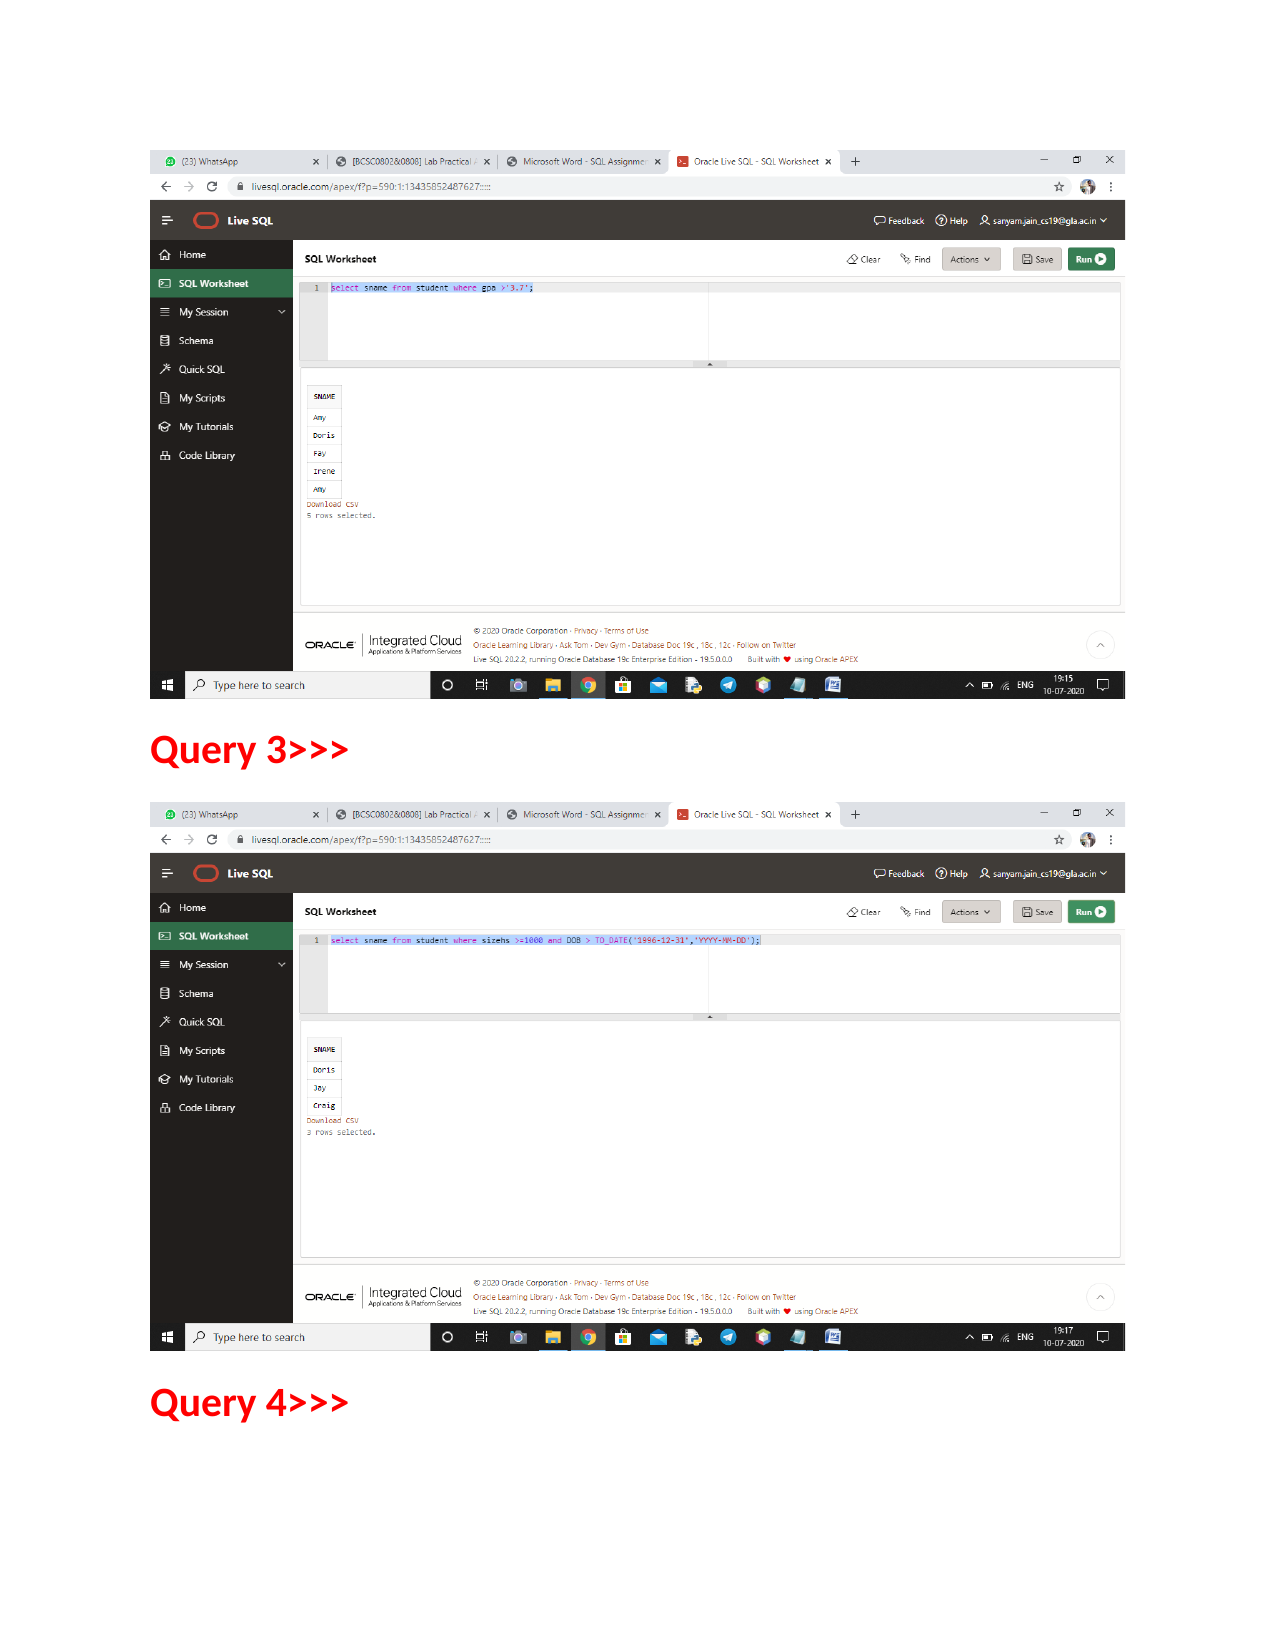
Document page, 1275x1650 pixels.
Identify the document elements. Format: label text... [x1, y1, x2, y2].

text Query 3>>> [150, 723, 1125, 774]
picture [150, 150, 1125, 699]
picture [150, 802, 1125, 1351]
text Query 4>>> [150, 1376, 1125, 1426]
